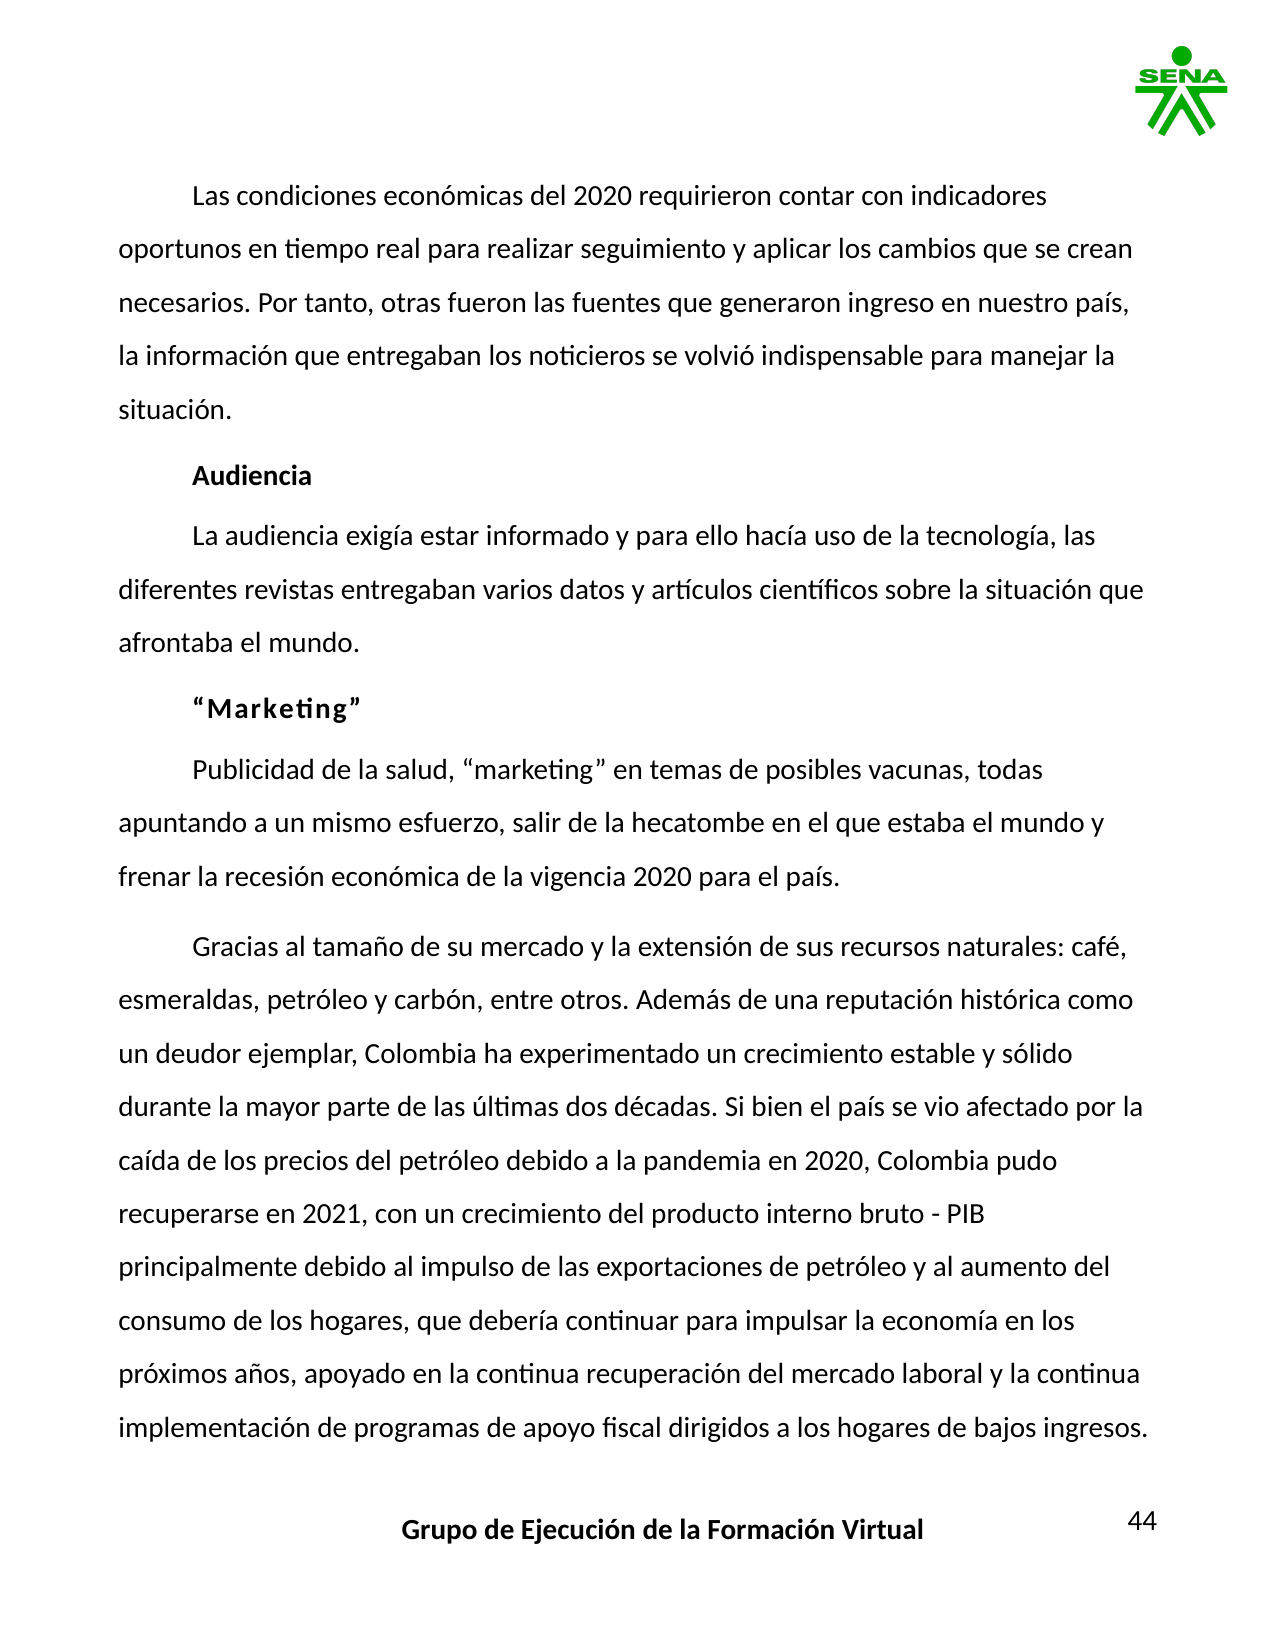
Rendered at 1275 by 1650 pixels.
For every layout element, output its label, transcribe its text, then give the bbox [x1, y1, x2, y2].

text Publicidad de la salud, “marketing” en temas de posibles vacunas, todas apuntando a un mismo esfuerzo, salir de la hecatombe en el que estaba el mundo y frenar la recesión económica de la vigencia 2020 para el país. [118, 751, 1157, 893]
text Audiencia [118, 457, 1157, 492]
text Las condiciones económicas del 2020 requirieron contar con indicadores oportunos en tiempo real para realizar seguimiento y aplicar los cambios que se crean necesarios. Por tanto, otras fueron las fuentes que generaron ingreso en nuestro país, la información que entregaban los noticieros se volvió indispensable para manejar la situación. [118, 177, 1157, 427]
picture [1135, 46, 1228, 136]
text “Marketing” [118, 690, 1157, 726]
text Gracias al tamaño de su mercado y la extensión de sus recursos naturales: café, esmeraldas, petróleo y carbón, entre otros. Además de una reputación histórica como un deudor ejemplar, Colombia ha experimentado un crecimiento estable y sólido durante la mayor parte de las últimas dos décadas. Si bien el país se vio afectado por la caída de los precios del petróleo debido a la pandemia en 2020, Colombia pudo recuperarse en 2021, con un crecimiento del producto interno bruto - PIB principalmente debido al impulso de las exportaciones de petróleo y al aumento del consumo de los hogares, que debería continuar para impulsar la economía en los próximos años, apoyado en la continua recuperación del mercado laboral y la continua implementación de programas de apoyo fiscal dirigidos a los hogares de bajos ingresos. [118, 928, 1157, 1444]
text La audiencia exigía estar informado y para ello hacía uso de la tecnología, las diferentes revistas entregaban varios datos y artículos científicos sobre la situación que afrontaba el mundo. [118, 517, 1157, 660]
